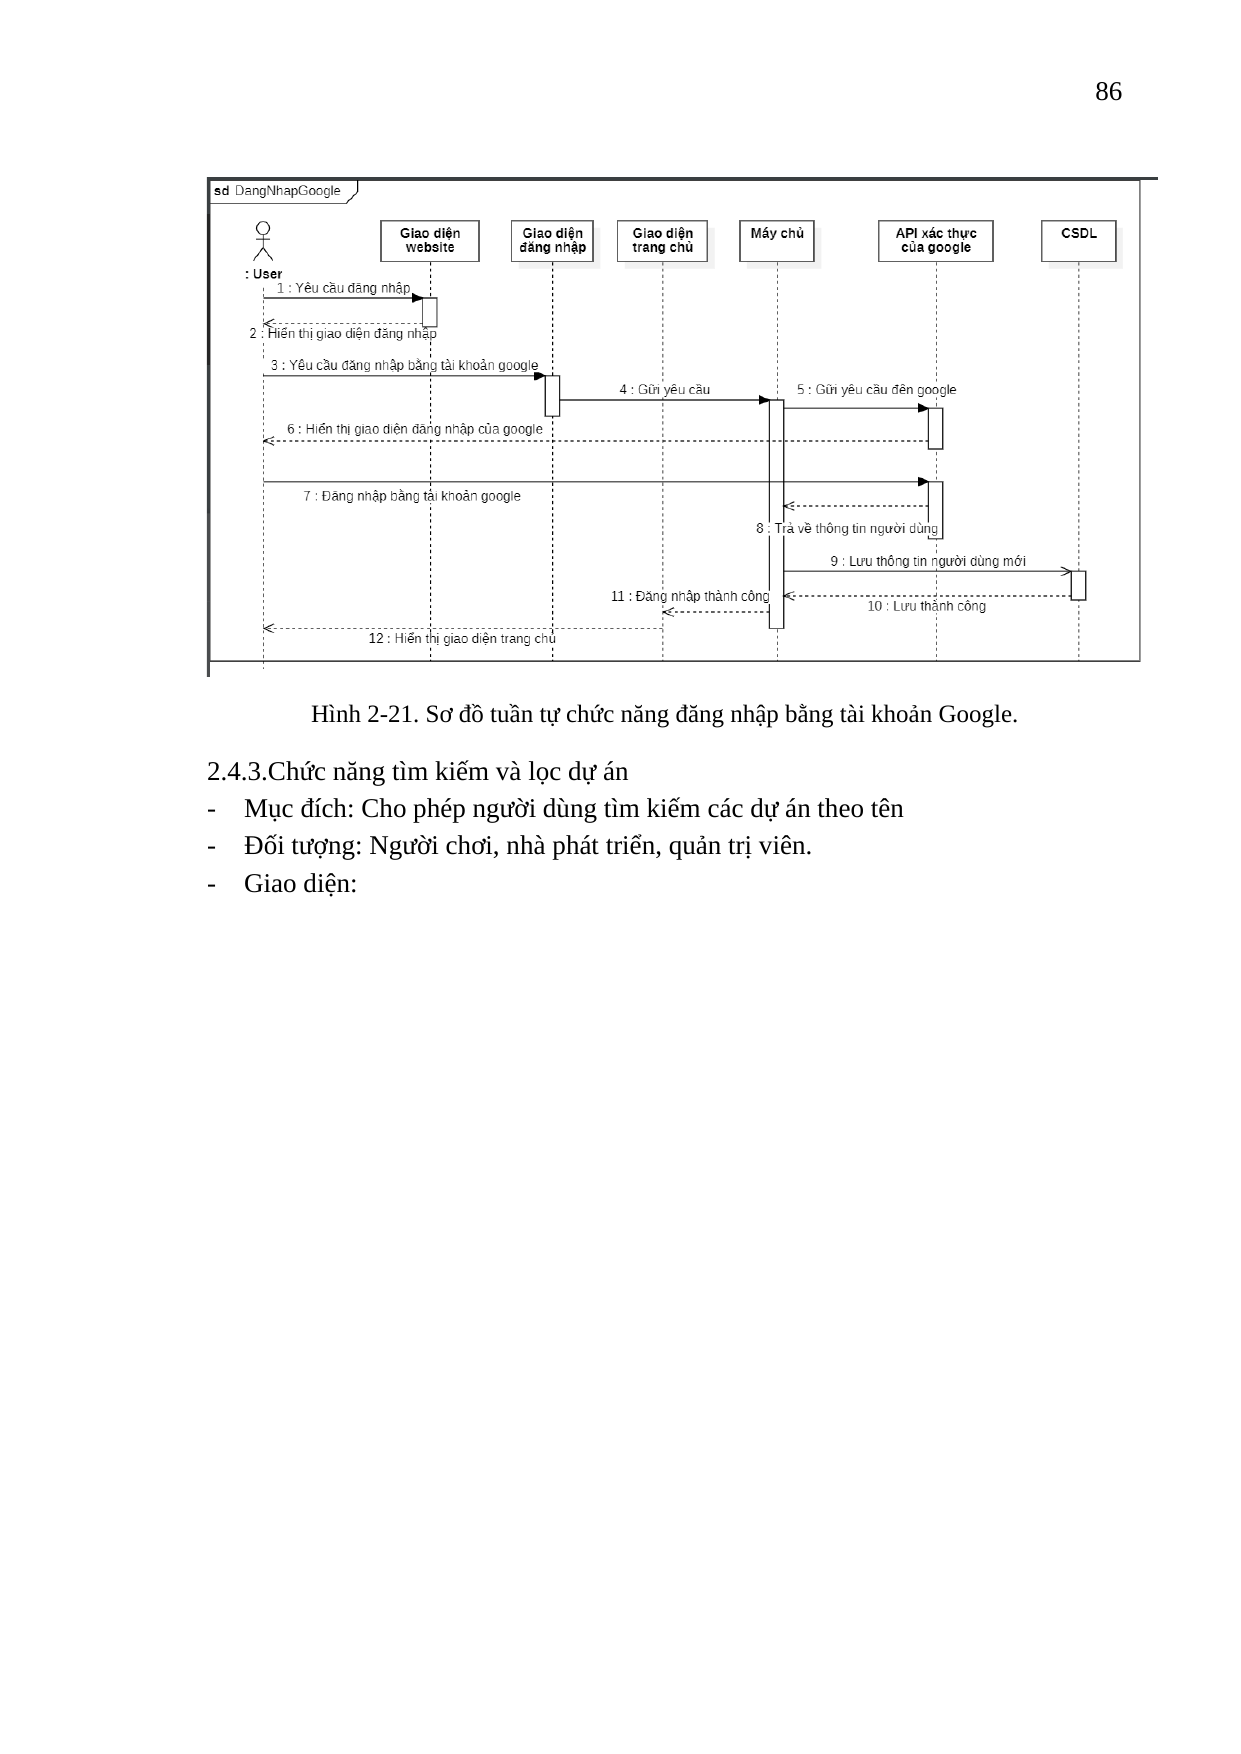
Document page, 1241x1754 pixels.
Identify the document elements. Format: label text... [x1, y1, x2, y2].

text Hình 2-21. Sơ đồ tuần tự chức năng đăng nhập bằng tài khoản Google. [207, 699, 1122, 728]
list Đối tượng: Người chơi, nhà phát triển, quản trị viên. [207, 829, 1122, 861]
list Giao diện: [207, 867, 1122, 898]
picture [206, 177, 1158, 677]
subtitle Chức năng tìm kiếm và lọc dự án [207, 755, 1122, 786]
list Mục đích: Cho phép người dùng tìm kiếm các dự án theo tên [207, 792, 1122, 823]
